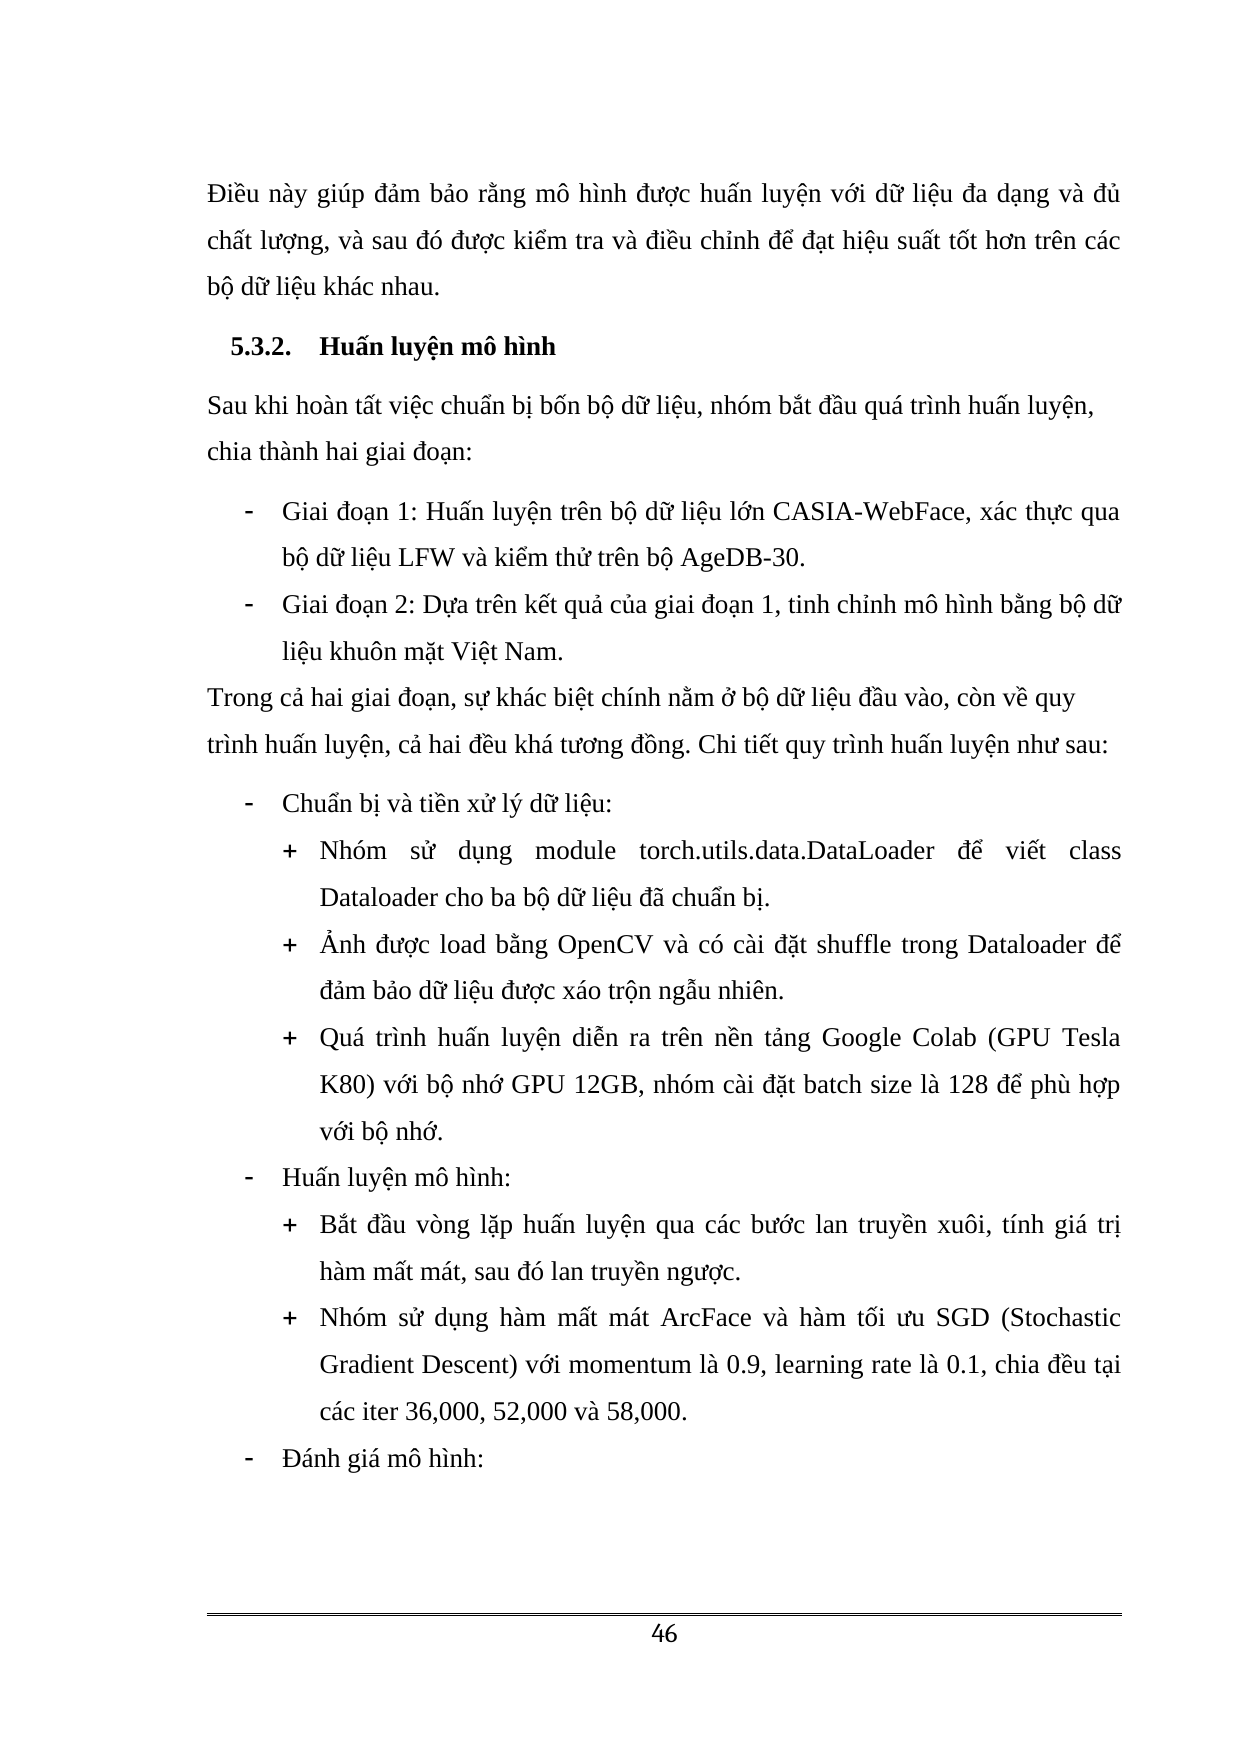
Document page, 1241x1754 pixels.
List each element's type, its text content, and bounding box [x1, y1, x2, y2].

text Sau khi hoàn tất việc chuẩn bị bốn bộ dữ liệu, nhóm bắt đầu quá trình huấn luyện, chia thành hai giai đoạn: [207, 389, 1122, 467]
list Quá trình huấn luyện diễn ra trên nền tảng Google Colab (GPU Tesla K80) với bộ nhớ GPU 12GB, nhóm cài đặt batch size là 128 để phù hợp với bộ nhớ. [282, 1021, 1122, 1146]
list Nhóm sử dụng module torch.utils.data.DataLoader để viết class Dataloader cho ba bộ dữ liệu đã chuẩn bị. [282, 834, 1122, 912]
list Huấn luyện mô hình: [244, 1161, 1122, 1192]
list Ảnh được load bằng OpenCV và có cài đặt shuffle trong Dataloader để đảm bảo dữ liệu được xáo trộn ngẫu nhiên. [282, 928, 1122, 1006]
subtitle Huấn luyện mô hình [230, 330, 1122, 361]
list Chuẩn bị và tiền xử lý dữ liệu: [244, 787, 1122, 819]
list Nhóm sử dụng hàm mất mát ArcFace và hàm tối ưu SGD (Stochastic Gradient Descent) với momentum là 0.9, learning rate là 0.1, chia đều tại các iter 36,000, 52,000 và 58,000. [282, 1302, 1122, 1426]
list Giai đoạn 2: Dựa trên kết quả của giai đoạn 1, tinh chỉnh mô hình bằng bộ dữ liệu khuôn mặt Việt Nam. [244, 588, 1122, 666]
list Giai đoạn 1: Huấn luyện trên bộ dữ liệu lớn CASIA-WebFace, xác thực qua bộ dữ liệu LFW và kiểm thử trên bộ AgeDB-30. [244, 495, 1122, 573]
text Điều này giúp đảm bảo rằng mô hình được huấn luyện với dữ liệu đa dạng và đủ chất lượng, và sau đó được kiểm tra và điều chỉnh để đạt hiệu suất tốt hơn trên các bộ dữ liệu khác nhau. [207, 177, 1122, 302]
list Bắt đầu vòng lặp huấn luyện qua các bước lan truyền xuôi, tính giá trị hàm mất mát, sau đó lan truyền ngược. [282, 1208, 1122, 1286]
list Đánh giá mô hình: [244, 1442, 1122, 1473]
text Trong cả hai giai đoạn, sự khác biệt chính nằm ở bộ dữ liệu đầu vào, còn về quy trình huấn luyện, cả hai đều khá tương đồng. Chi tiết quy trình huấn luyện như sau: [207, 682, 1122, 759]
